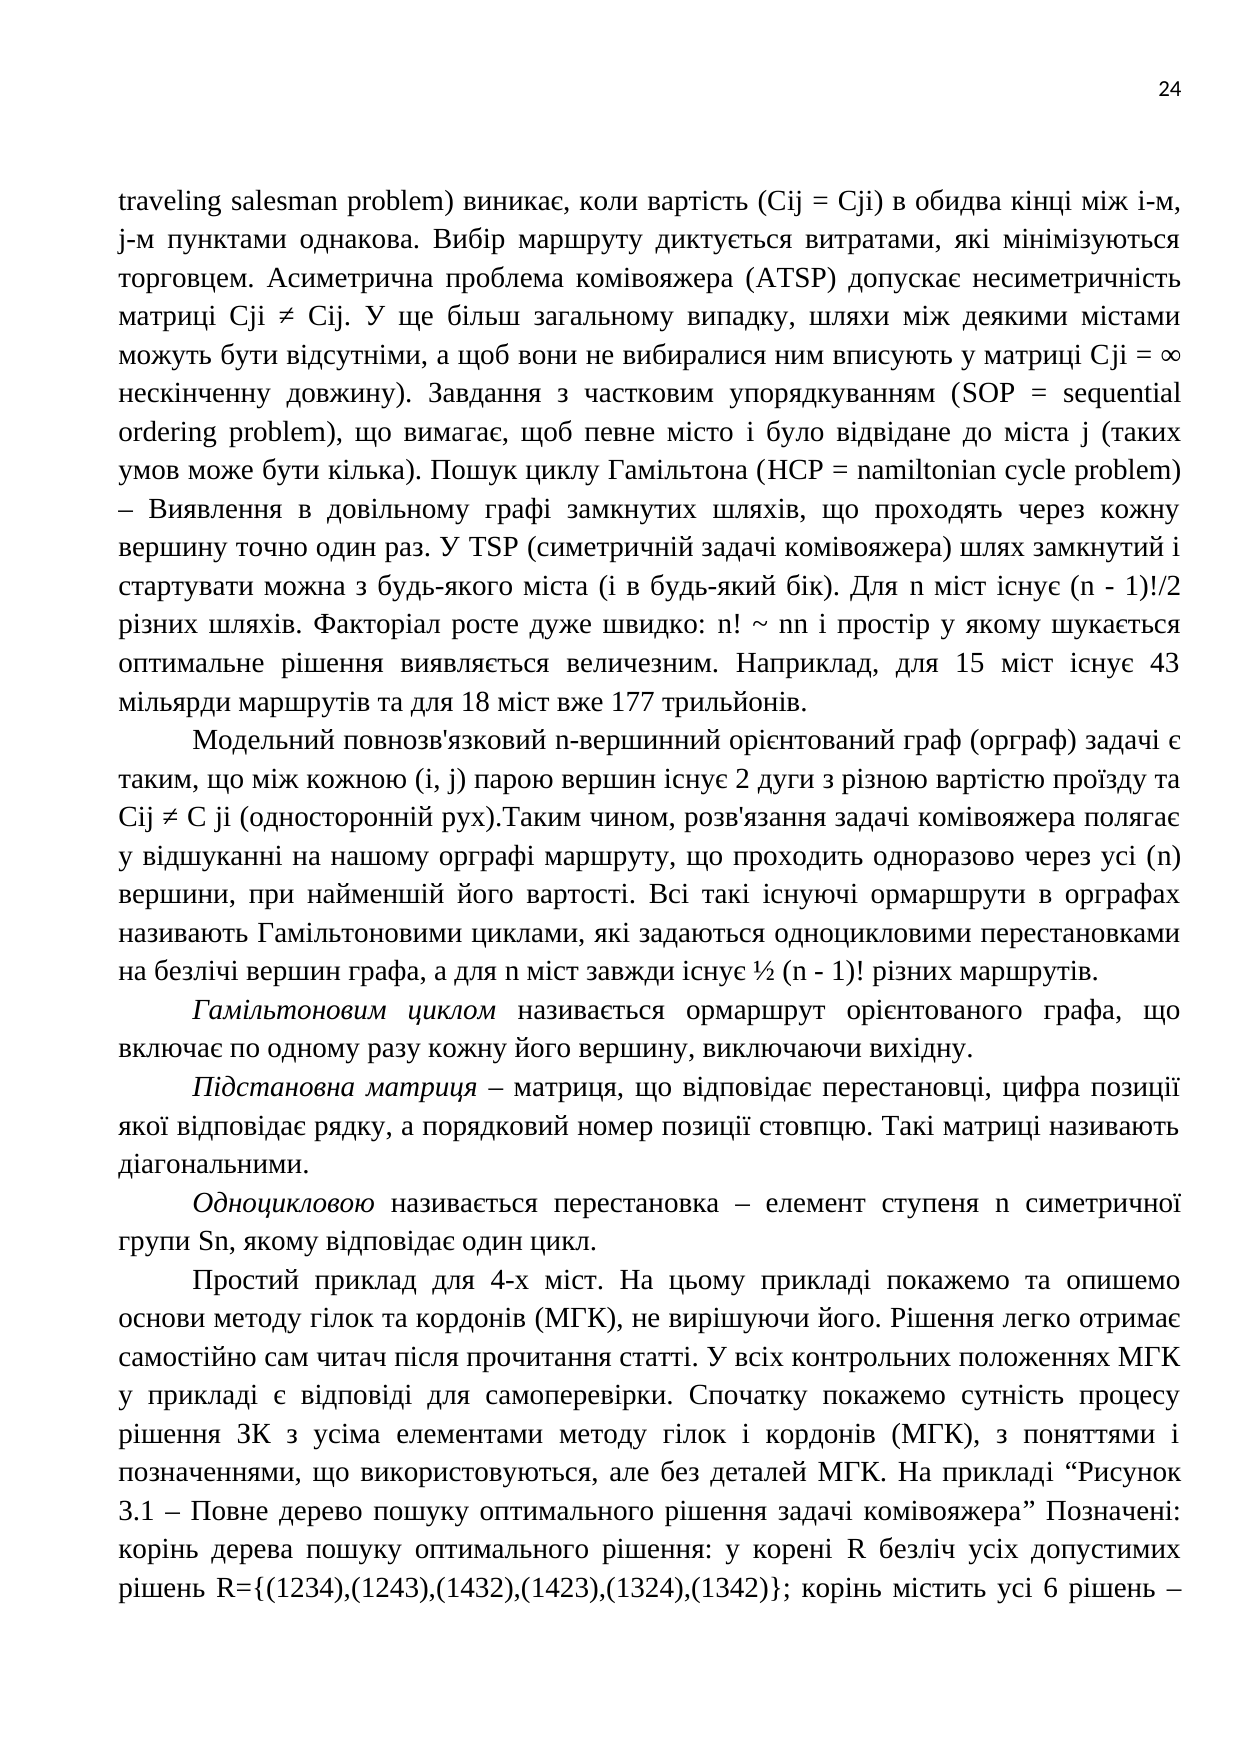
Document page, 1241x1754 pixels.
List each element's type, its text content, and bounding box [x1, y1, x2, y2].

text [118, 183, 1181, 717]
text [118, 1262, 1181, 1604]
text Одноцикловою називається перестановка – елемент ступеня n симетричної групи Sn, якому відповідає один цикл. [118, 1185, 1181, 1257]
text Гамільтоновим циклом називається ормаршрут орієнтованого графа, що включає по одному разу кожну його вершину, виключаючи вихідну. [118, 992, 1181, 1064]
text Модельний повнозв'язковий n-вершинний орієнтований граф (орграф) задачі є таким, що між кожною (i, j) парою вершин існує 2 дуги з різною вартістю проїзду та Сij ≠ C ji (односторонній рух).Таким чином, розв'язання задачі комівояжера полягає у відшуканні на нашому орграфі маршруту, що проходить одноразово через усі (n) вершини, при найменшій його вартості. Всі такі існуючі ормаршрути в орграфах називають Гамільтоновими циклами, які задаються одноцикловими перестановками на безлічі вершин графа, а для n міст завжди існує ½ (n - 1)! різних маршрутів. [118, 722, 1181, 987]
text Підстановна матриця – матриця, що відповідає перестановці, цифра позиції якої відповідає рядку, а порядковий номер позиції стовпцю. Такі матриці називають діагональними. [118, 1069, 1181, 1180]
